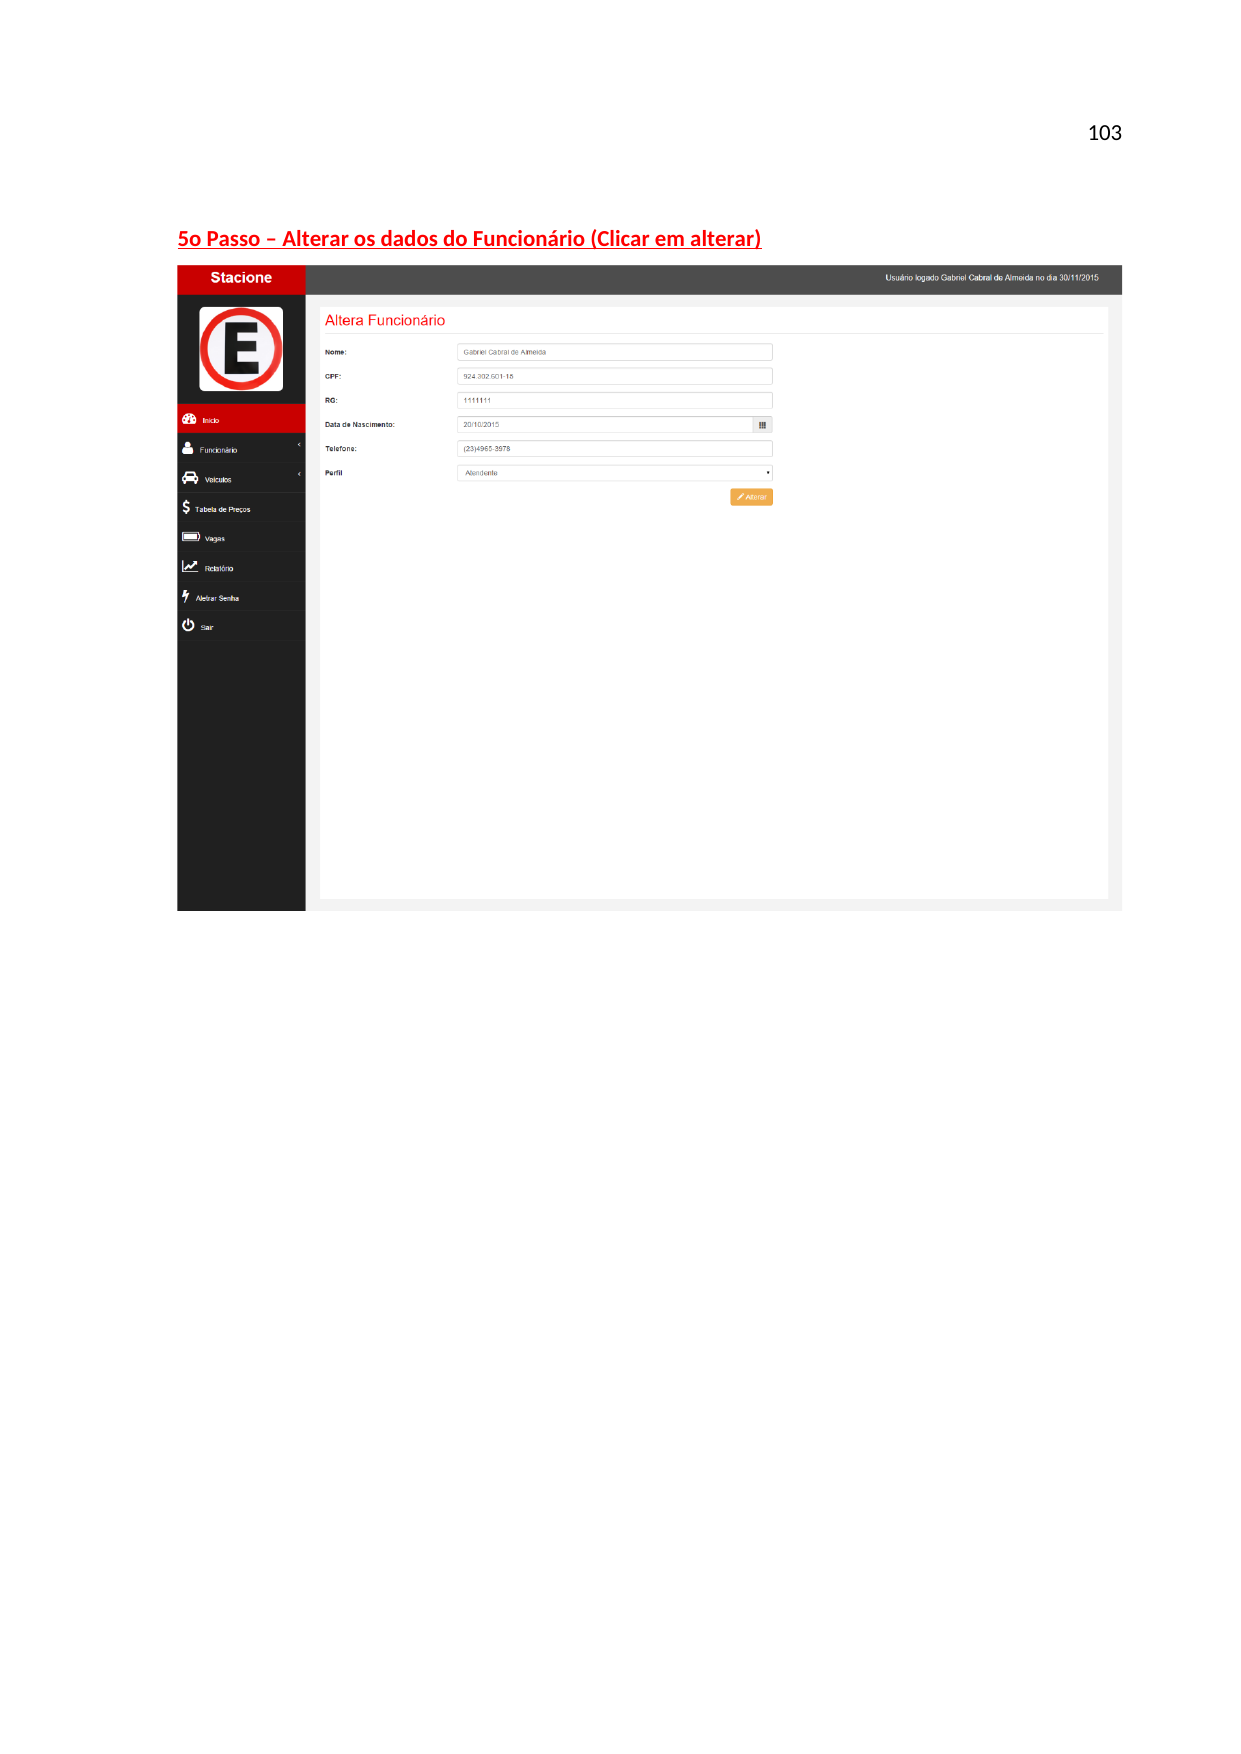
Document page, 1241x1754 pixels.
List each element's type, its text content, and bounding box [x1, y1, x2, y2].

text 5o Passo – Alterar os dados do Funcionário (Clicar em alterar) 6o Passo – Retorna pata o fluxo pesquisar Funcionário [177, 224, 1122, 256]
picture [177, 256, 1123, 911]
